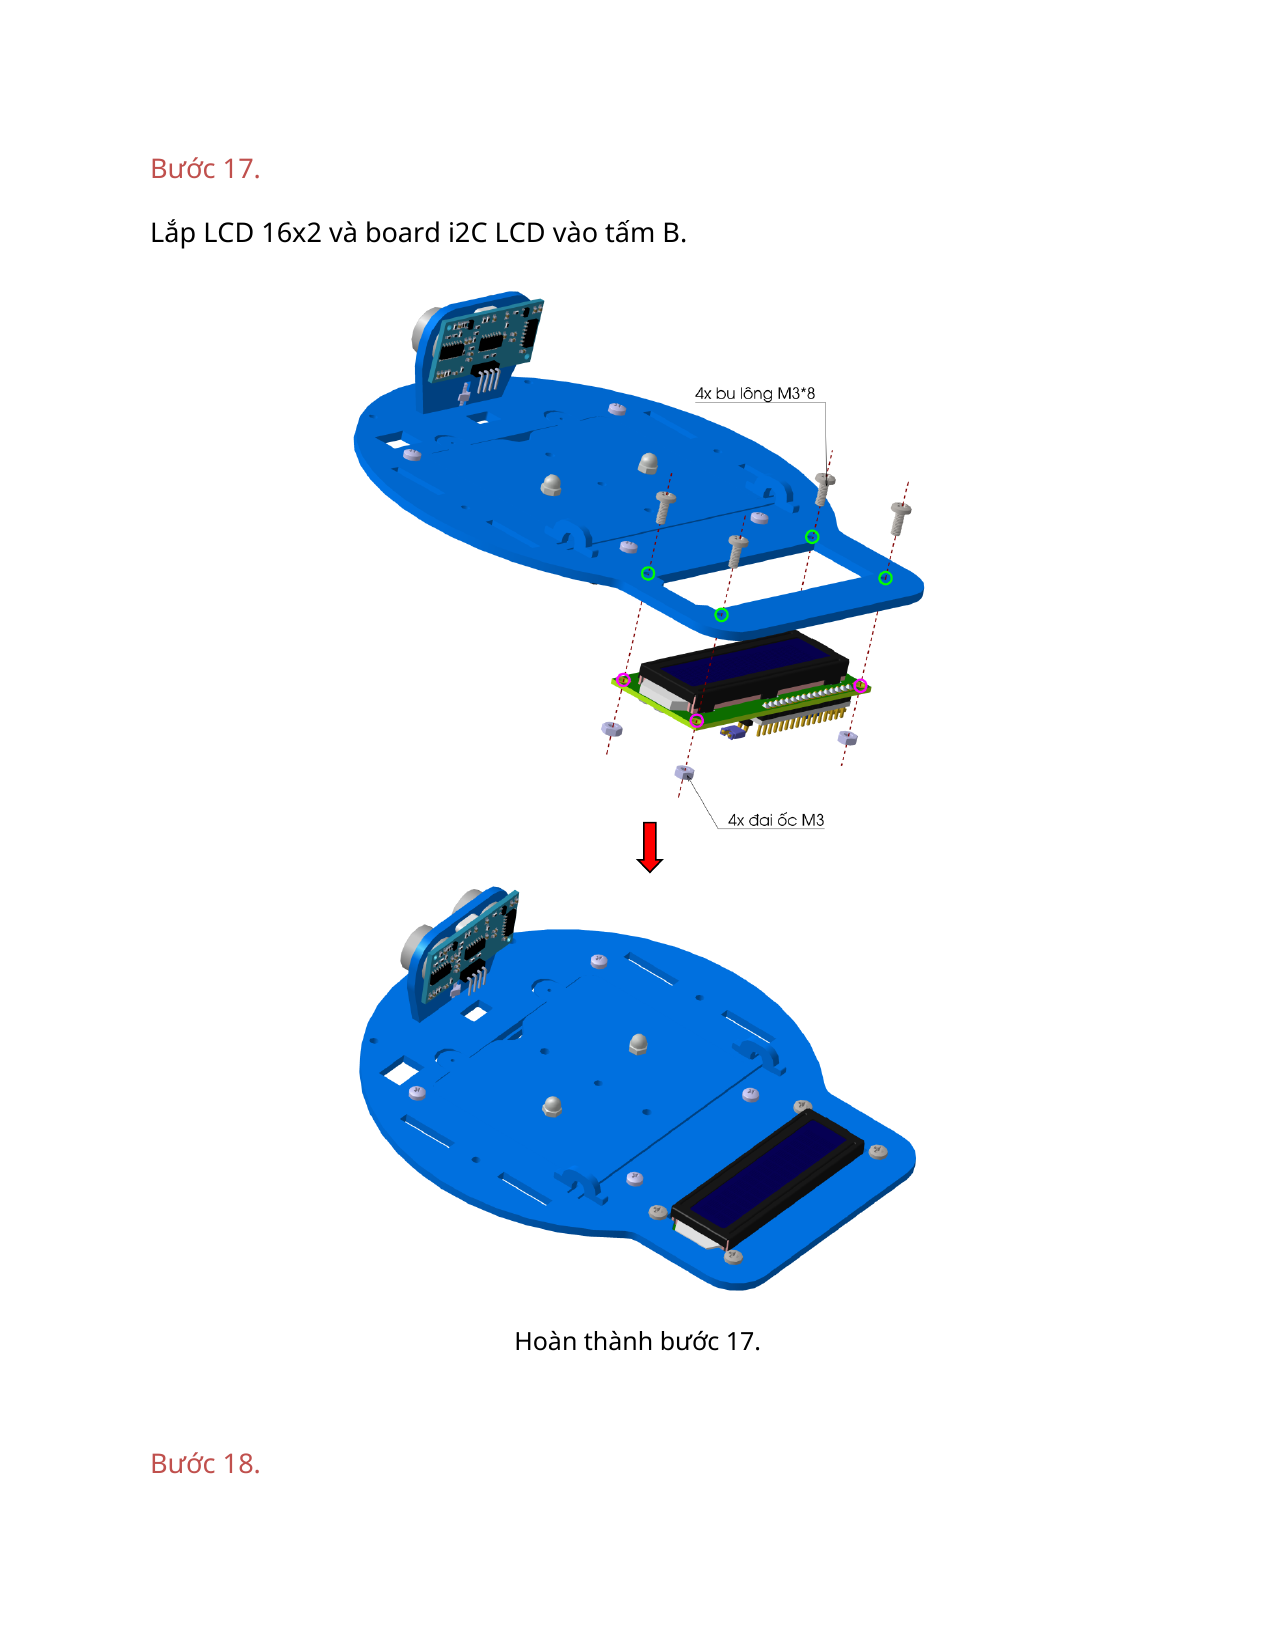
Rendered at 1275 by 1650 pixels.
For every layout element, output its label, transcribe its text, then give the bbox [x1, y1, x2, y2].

text Hoàn thành bước 17. [150, 1324, 1125, 1358]
picture [342, 276, 933, 846]
text Bước 18. [150, 1444, 1125, 1481]
text Lắp LCD 16x2 và board i2C LCD vào tấm B. [150, 213, 1125, 250]
picture [342, 870, 933, 1299]
text Bước 17. [150, 150, 1125, 187]
